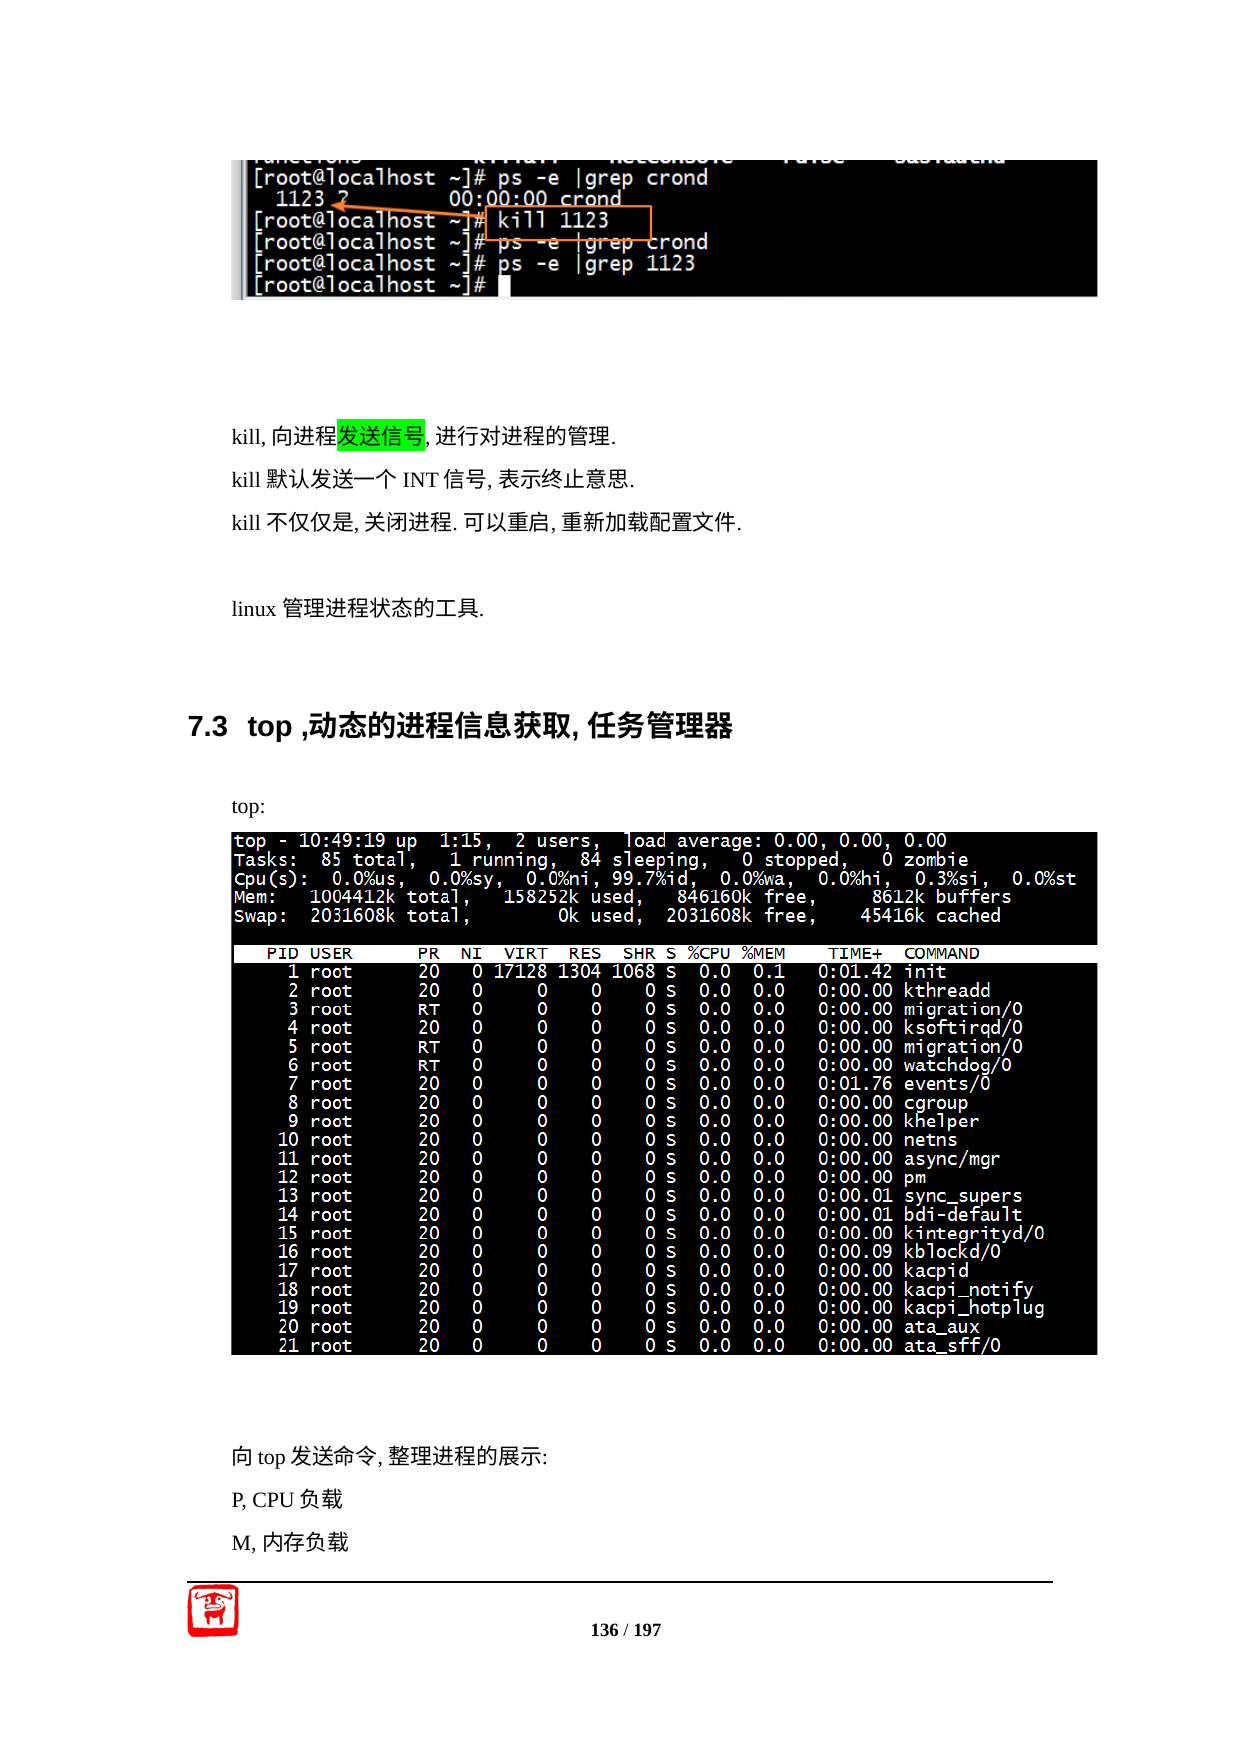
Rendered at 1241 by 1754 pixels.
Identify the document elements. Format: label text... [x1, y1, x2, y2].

text P, CPU负载 [187, 1481, 1053, 1514]
text kill 不仅仅是, 关闭进程. 可以重启, 重新加载配置文件. [187, 505, 1053, 537]
text linux 管理进程状态的工具. [187, 591, 1053, 623]
picture [231, 832, 1098, 1355]
picture [187, 1584, 239, 1637]
subtitle top ,动态的进程信息获取, 任务管理器 [187, 691, 1053, 756]
text M, 内存负载 [187, 1524, 1053, 1557]
text 向top发送命令, 整理进程的展示: [187, 1438, 1053, 1471]
text kill 默认发送一个 INT信号, 表示终止意思. [187, 462, 1053, 494]
text top: [187, 790, 1053, 822]
text kill, 向进程发送信号, 进行对进程的管理. [187, 419, 337, 451]
text kill, 向进程发送信号, 进行对进程的管理. [425, 419, 1053, 451]
picture [231, 160, 1098, 300]
